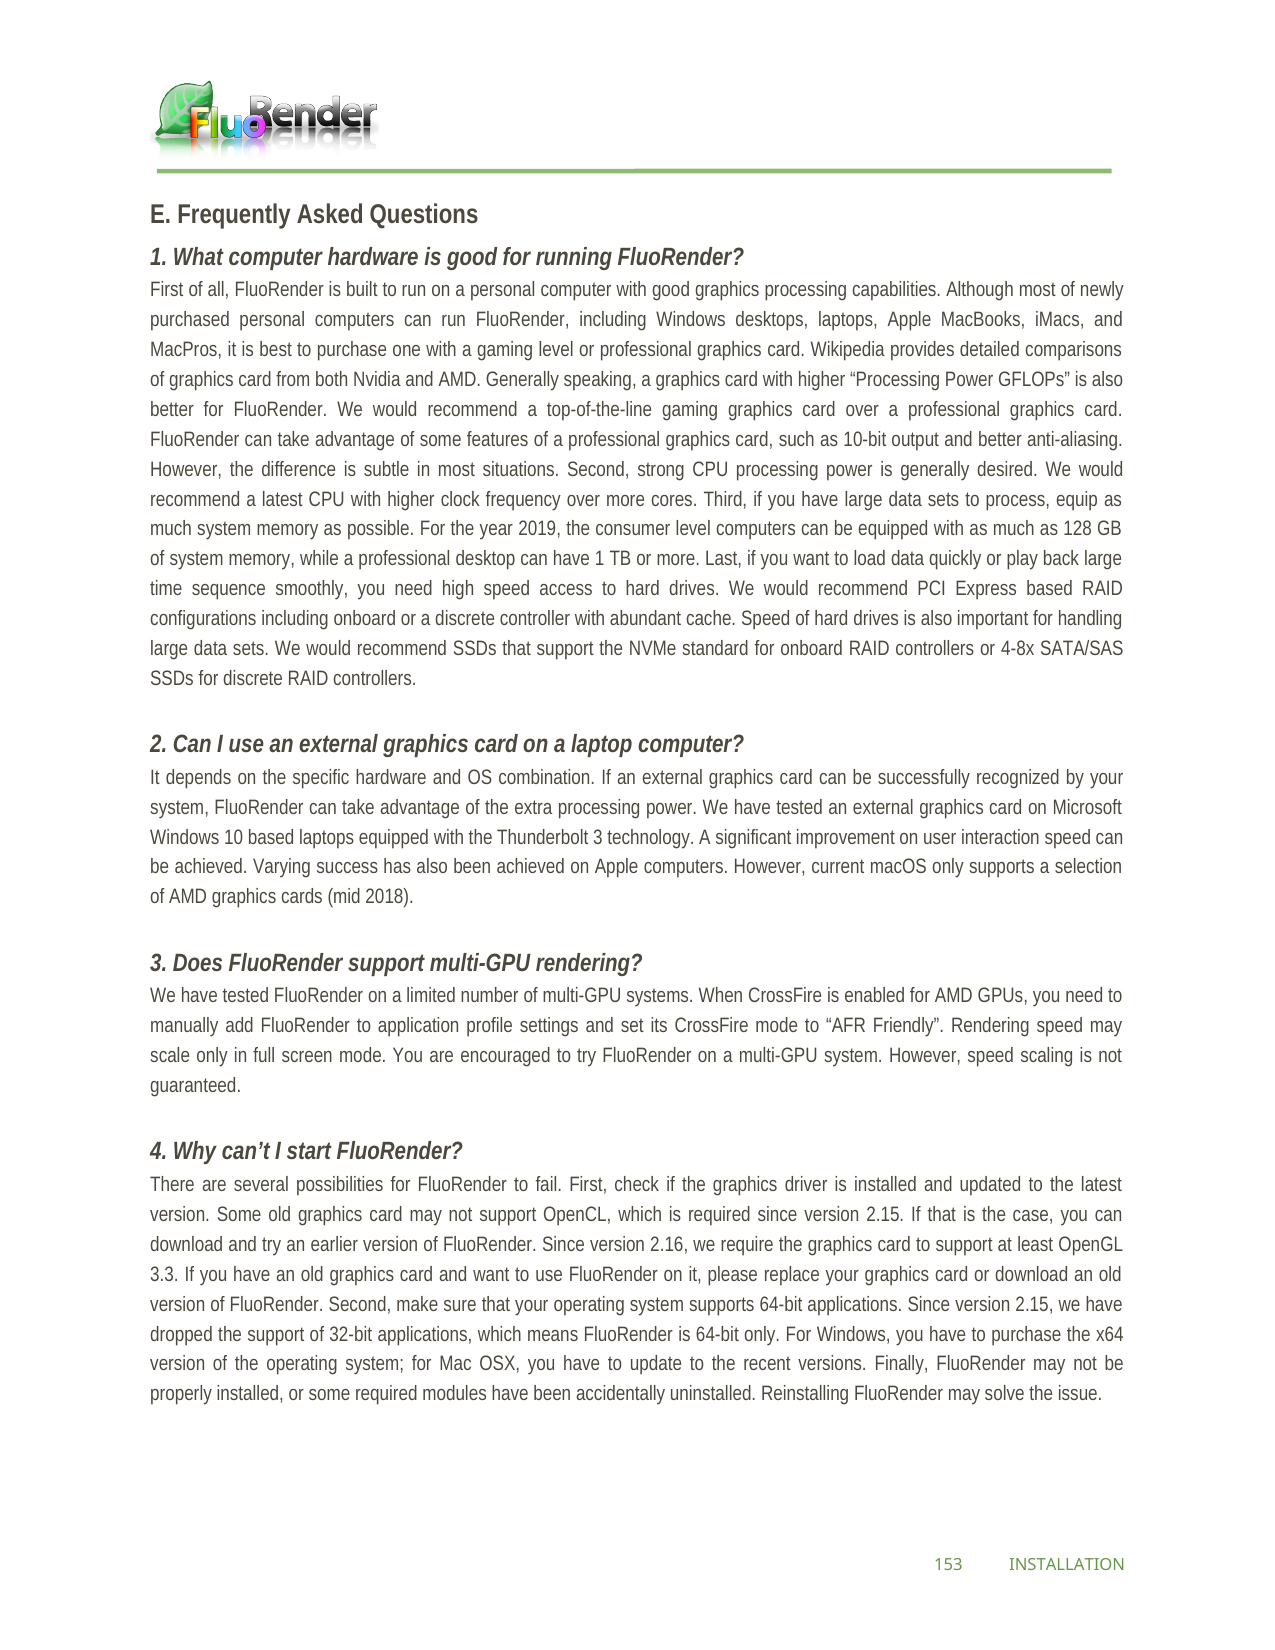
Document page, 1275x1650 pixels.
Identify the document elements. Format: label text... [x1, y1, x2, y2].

text It depends on the specific hardware and OS combination. If an external graphics card can be successfully recognized by your system, FluoRender can take advantage of the extra processing power. We have tested an external graphics card on Microsoft Windows 10 based laptops equipped with the Thunderbolt 3 technology. A significant improvement on user interaction speed can be achieved. Varying success has also been achieved on Apple computers. However, current macOS only supports a selection of AMD graphics cards (mid 2018). [150, 765, 1125, 908]
text There are several possibilities for FluoRender to fail. First, check if the graphics driver is installed and updated to the latest version. Some old graphics card may not support OpenCL, which is required since version 2.15. If that is the case, you can download and try an earlier version of FluoRender. Since version 2.16, we require the graphics card to support at least OpenGL 3.3. If you have an old graphics card and want to use FluoRender on it, please replace your graphics card or download an old version of FluoRender. Second, make sure that your operating system supports 64-bit applications. Since version 2.15, we have dropped the support of 32-bit applications, which means FluoRender is 64-bit only. For Windows, you have to purchase the x64 version of the operating system; for Mac OSX, you have to update to the recent versions. Finally, FluoRender may not be properly installed, or some required modules have been accidentally uninstalled. Reinstalling FluoRender may solve the issue. [150, 1172, 1125, 1405]
subtitle 1. What computer hardware is good for running FluoRender? [150, 241, 1125, 270]
text First of all, FluoRender is built to run on a personal computer with good graphics processing capabilities. Although most of newly purchased personal computers can run FluoRender, including Windows desktops, laptops, Apple MacBooks, iMacs, and MacPros, it is best to purchase one with a gaming level or professional graphics card. Wikipedia provides detailed comparisons of graphics card from both Nvidia and AMD. Generally speaking, a graphics card with higher “Processing Power GFLOPs” is also better for FluoRender. We would recommend a top-of-the-line gaming graphics card over a professional graphics card. FluoRender can take advantage of some features of a professional graphics card, such as 10-bit output and better anti-aliasing. However, the difference is subtle in most situations. Second, strong CPU processing power is generally desired. We would recommend a latest CPU with higher clock frequency over more cores. Third, if you have large data sets to process, equip as much system memory as possible. For the year 2019, the consumer level computers can be equipped with as much as 128 GB of system memory, while a professional desktop can have 1 TB or more. Last, if you want to load data quickly or play back large time sequence smoothly, you need high speed access to hard drives. We would recommend PCI Express based RAID configurations including onboard or a discrete controller with abundant cache. Speed of hard drives is also important for handling large data sets. We would recommend SSDs that support the NVMe standard for onboard RAID controllers or 4-8x SATA/SAS SSDs for discrete RAID controllers. [150, 277, 1125, 690]
subtitle 3. Does FluoRender support multi-GPU rendering? [150, 948, 1125, 976]
subtitle 4. Why can’t I start FluoRender? [150, 1136, 1125, 1165]
subtitle 2. Can I use an external graphics card on a laptop computer? [150, 729, 1125, 758]
text We have tested FluoRender on a limited number of multi-GPU systems. When CrossFire is enabled for AMD GPUs, you need to manually add FluoRender to application profile settings and set its CrossFire mode to “AFR Friendly”. Rendering speed may scale only in full screen mode. You are encouraged to try FluoRender on a multi-GPU system. However, speed scaling is not guaranteed. [150, 983, 1125, 1097]
picture [150, 75, 379, 162]
subtitle E. Frequently Asked Questions [150, 198, 1125, 229]
